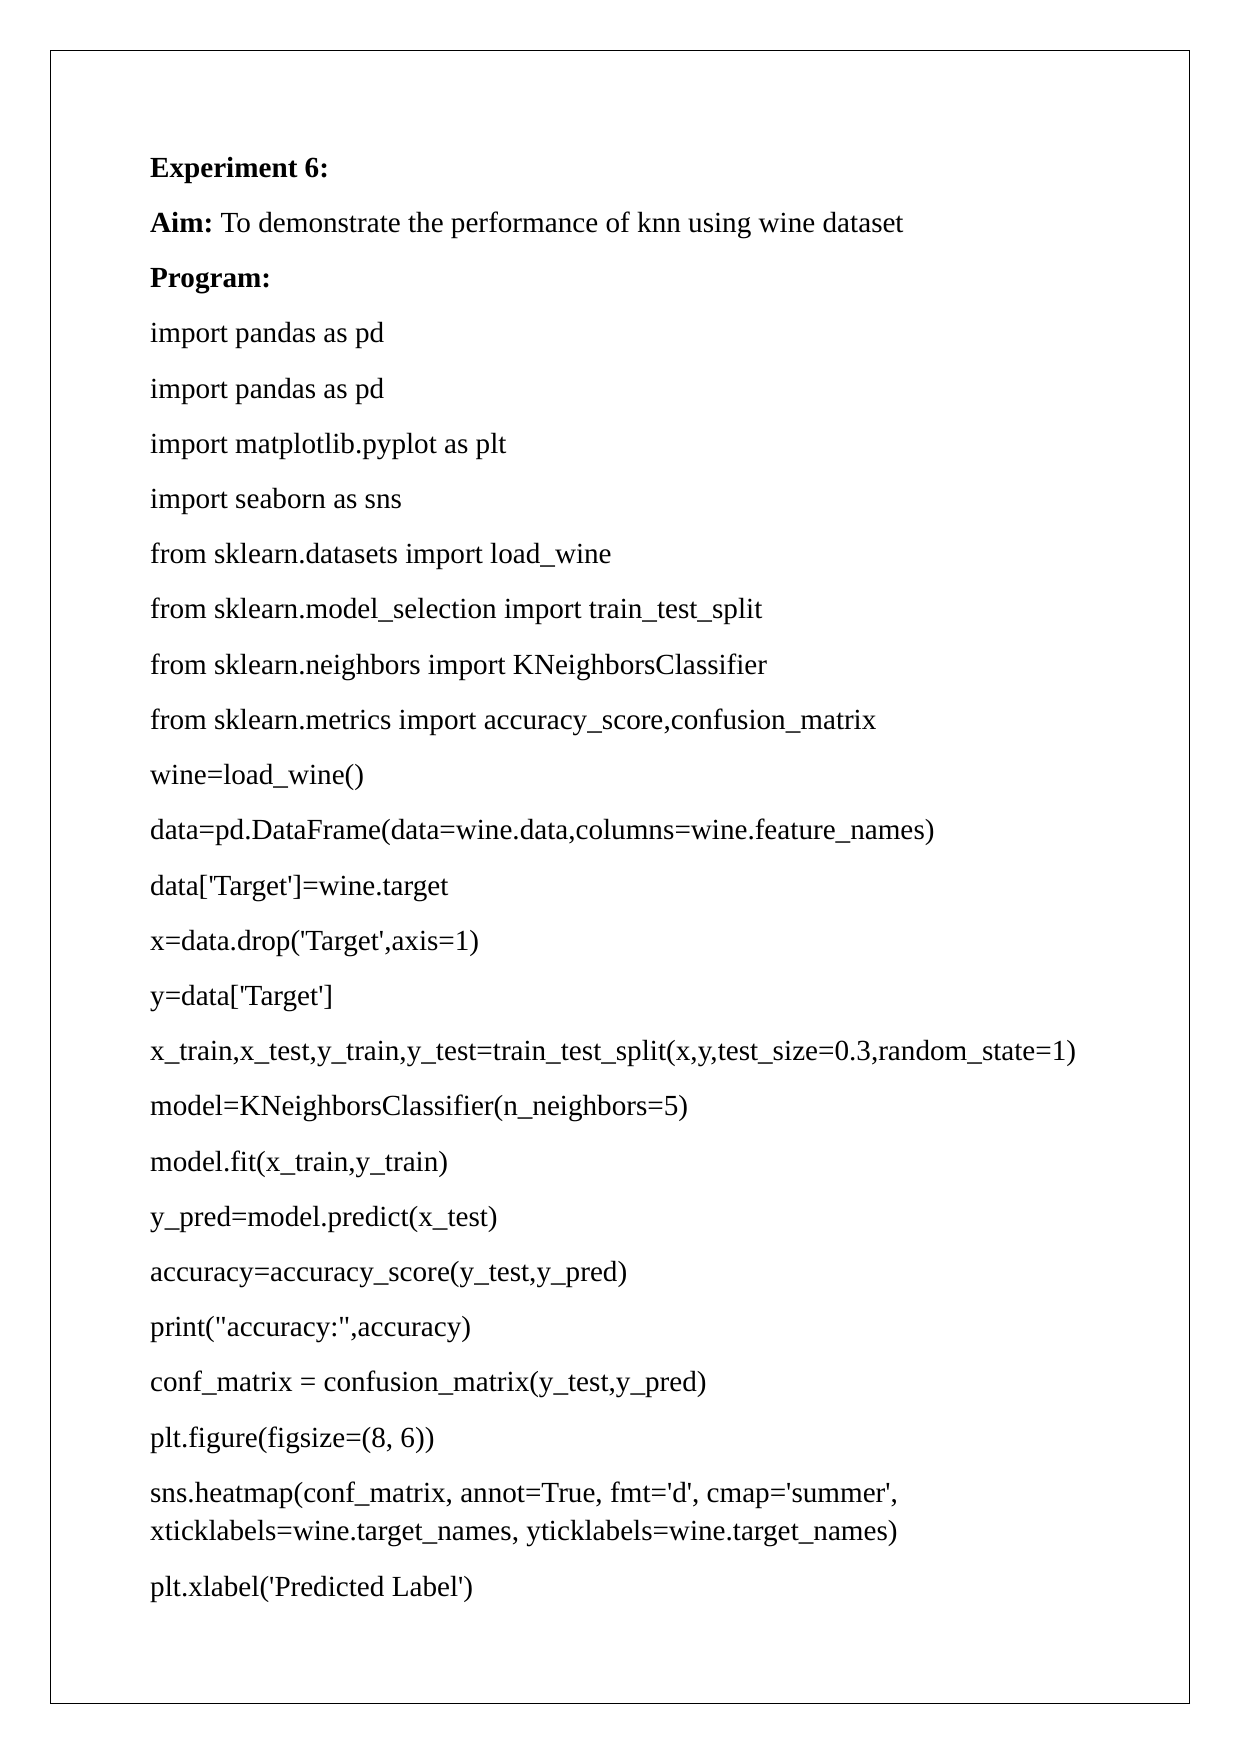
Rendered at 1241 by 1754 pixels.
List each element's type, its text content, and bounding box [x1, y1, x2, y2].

text import pandas as pd [150, 371, 1090, 404]
text data['Target']=wine.target [150, 868, 1090, 901]
text from sklearn.datasets import load_wine [150, 536, 1090, 570]
text wine=load_wine() [150, 757, 1090, 791]
text plt.figure(figsize=(8, 6)) [150, 1420, 1090, 1453]
text x=data.drop('Target',axis=1) [150, 923, 1090, 956]
text Aim: To demonstrate the performance of knn using wine dataset [150, 205, 1090, 239]
text import seaborn as sns [150, 481, 1090, 515]
text print("accuracy:",accuracy) [150, 1309, 1090, 1343]
text from sklearn.neighbors import KNeighborsClassifier [150, 647, 1090, 680]
text Program: [150, 260, 1090, 294]
text plt.xlabel('Predicted Label') [150, 1569, 1090, 1602]
text x_train,x_test,y_train,y_test=train_test_split(x,y,test_size=0.3,random_state=1) [150, 1033, 1090, 1067]
text conf_matrix = confusion_matrix(y_test,y_pred) [150, 1364, 1090, 1398]
text from sklearn.metrics import accuracy_score,confusion_matrix [150, 702, 1090, 736]
text y=data['Target'] [150, 978, 1090, 1012]
text model=KNeighborsClassifier(n_neighbors=5) [150, 1088, 1090, 1122]
text import matplotlib.pyplot as plt [150, 426, 1090, 459]
text import pandas as pd [150, 316, 1090, 349]
text data=pd.DataFrame(data=wine.data,columns=wine.feature_names) [150, 812, 1090, 846]
text accuracy=accuracy_score(y_test,y_pred) [150, 1254, 1090, 1288]
text model.fit(x_train,y_train) [150, 1144, 1090, 1177]
text sns.heatmap(conf_matrix, annot=True, fmt='d', cmap='summer', xticklabels=wine.target_names, yticklabels=wine.target_names) [150, 1475, 1090, 1547]
text from sklearn.model_selection import train_test_split [150, 592, 1090, 625]
text Experiment 6: [150, 150, 1090, 183]
text y_pred=model.predict(x_test) [150, 1199, 1090, 1232]
